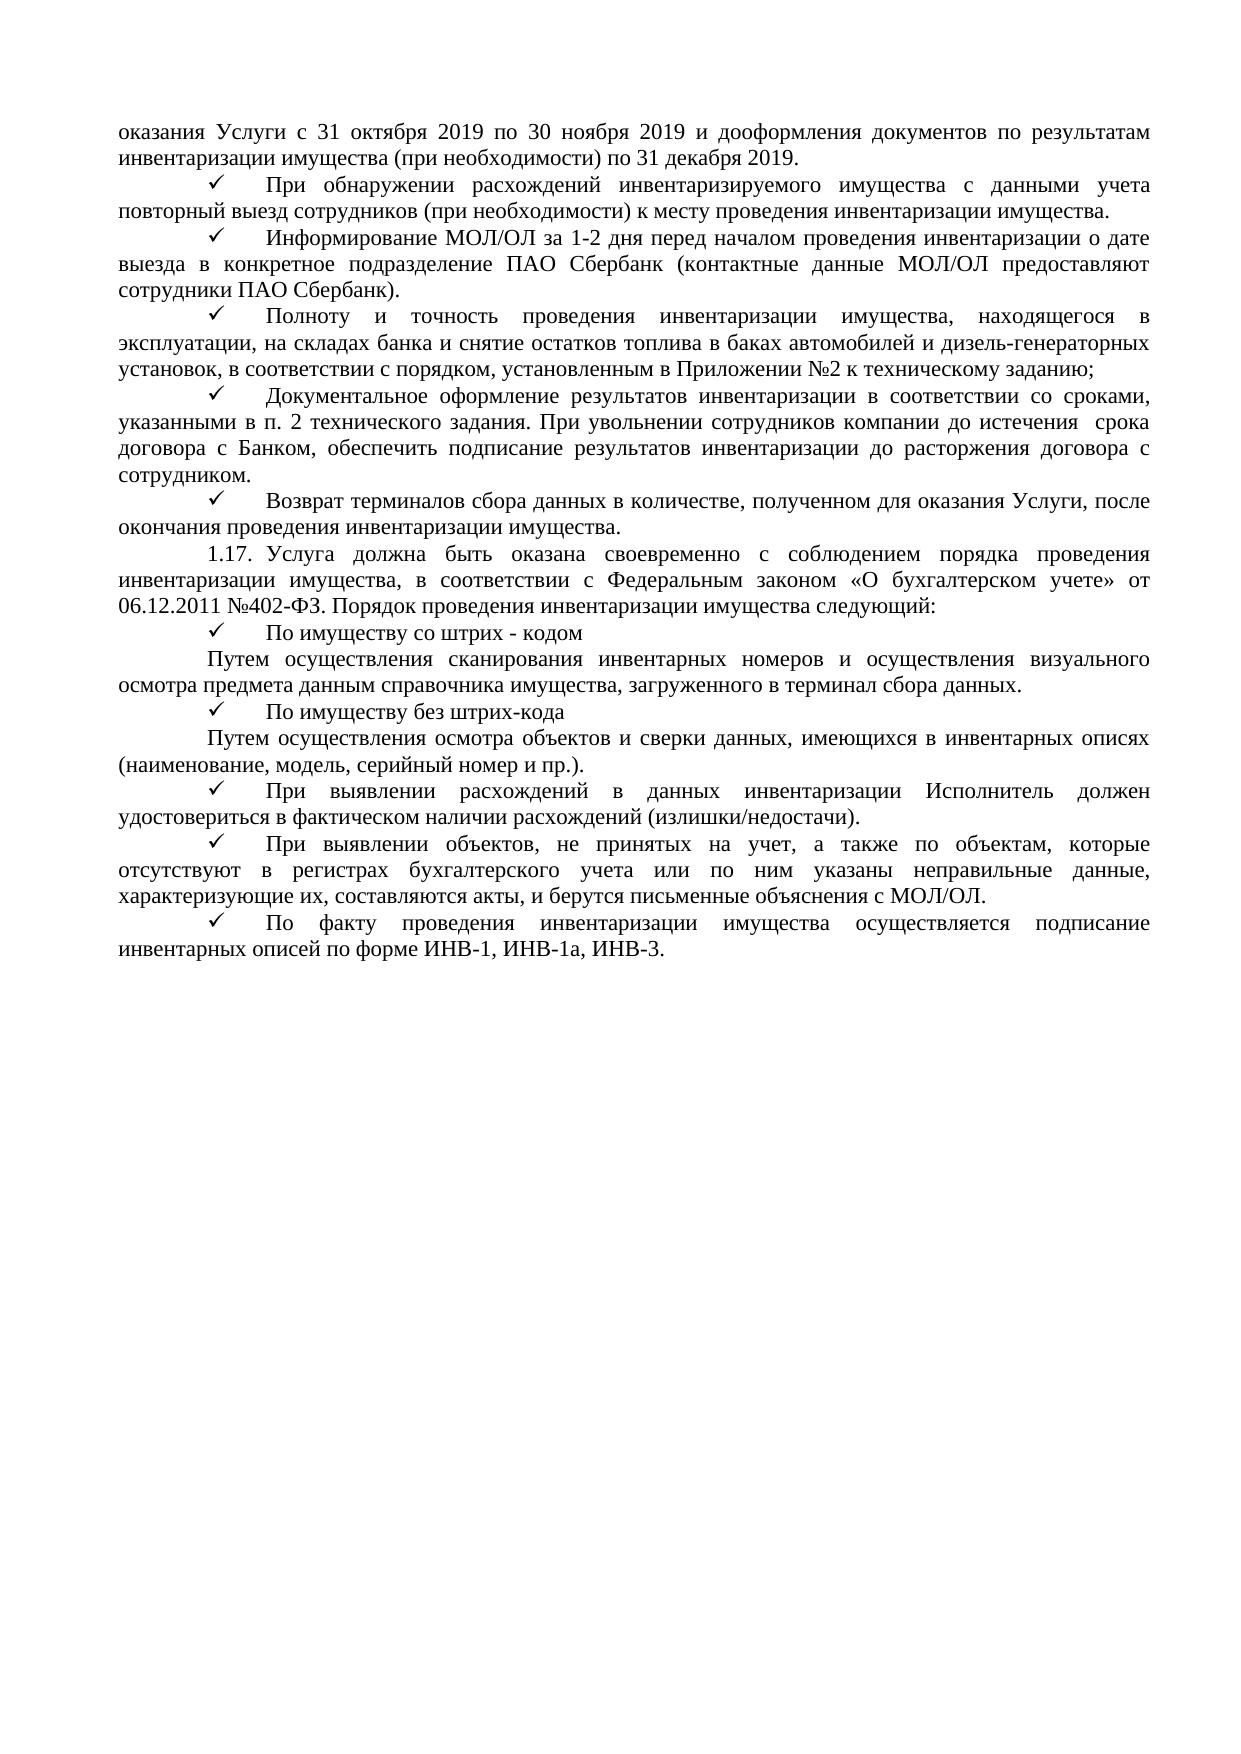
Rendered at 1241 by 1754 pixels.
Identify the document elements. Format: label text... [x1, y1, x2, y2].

list Возврат терминалов сбора данных в количестве, полученном для оказания Услуги, после окончания проведения инвентаризации имущества. [118, 487, 1152, 540]
list Информирование МОЛ/ОЛ за 1-2 дня перед началом проведения инвентаризации о дате выезда в конкретное подразделение ПАО Сбербанк (контактные данные МОЛ/ОЛ предоставляют сотрудники ПАО Сбербанк). [118, 223, 1152, 303]
text Путем осуществления осмотра объектов и сверки данных, имеющихся в инвентарных описях (наименование, модель, серийный номер и пр.). [118, 724, 1152, 777]
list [118, 118, 1152, 171]
text Путем осуществления сканирования инвентарных номеров и осуществления визуального осмотра предмета данным справочника имущества, загруженного в терминал сбора данных. [118, 645, 1152, 698]
list По имуществу со штрих - кодом [118, 619, 1152, 645]
list При выявлении расхождений в данных инвентаризации Исполнитель должен удостовериться в фактическом наличии расхождений (излишки/недостачи). [118, 777, 1152, 830]
list Услуга должна быть оказана своевременно с соблюдением порядка проведения инвентаризации имущества, в соответствии с Федеральным законом «О бухгалтерском учете» от 06.12.2011 №402-ФЗ. Порядок проведения инвентаризации имущества следующий: [118, 540, 1152, 619]
list Полноту и точность проведения инвентаризации имущества, находящегося в эксплуатации, на складах банка и снятие остатков топлива в баках автомобилей и дизель-генераторных установок, в соответствии с порядком, установленным в Приложении №2 к техническому заданию; [118, 303, 1152, 382]
list При выявлении объектов, не принятых на учет, а также по объектам, которые отсутствуют в регистрах бухгалтерского учета или по ним указаны неправильные данные, характеризующие их, составляются акты, и берутся письменные объяснения с МОЛ/ОЛ. [118, 830, 1152, 909]
list По факту проведения инвентаризации имущества осуществляется подписание инвентарных описей по форме ИНВ-1, ИНВ-1а, ИНВ-3. [118, 909, 1152, 961]
list Документальное оформление результатов инвентаризации в соответствии со сроками, указанными в п. 2 технического задания. При увольнении сотрудников компании до истечения срока договора с Банком, обеспечить подписание результатов инвентаризации до расторжения договора с сотрудником. [118, 382, 1152, 487]
list По имуществу без штрих-кода [118, 698, 1152, 724]
list При обнаружении расхождений инвентаризируемого имущества с данными учета повторный выезд сотрудников (при необходимости) к месту проведения инвентаризации имущества. [118, 171, 1152, 223]
